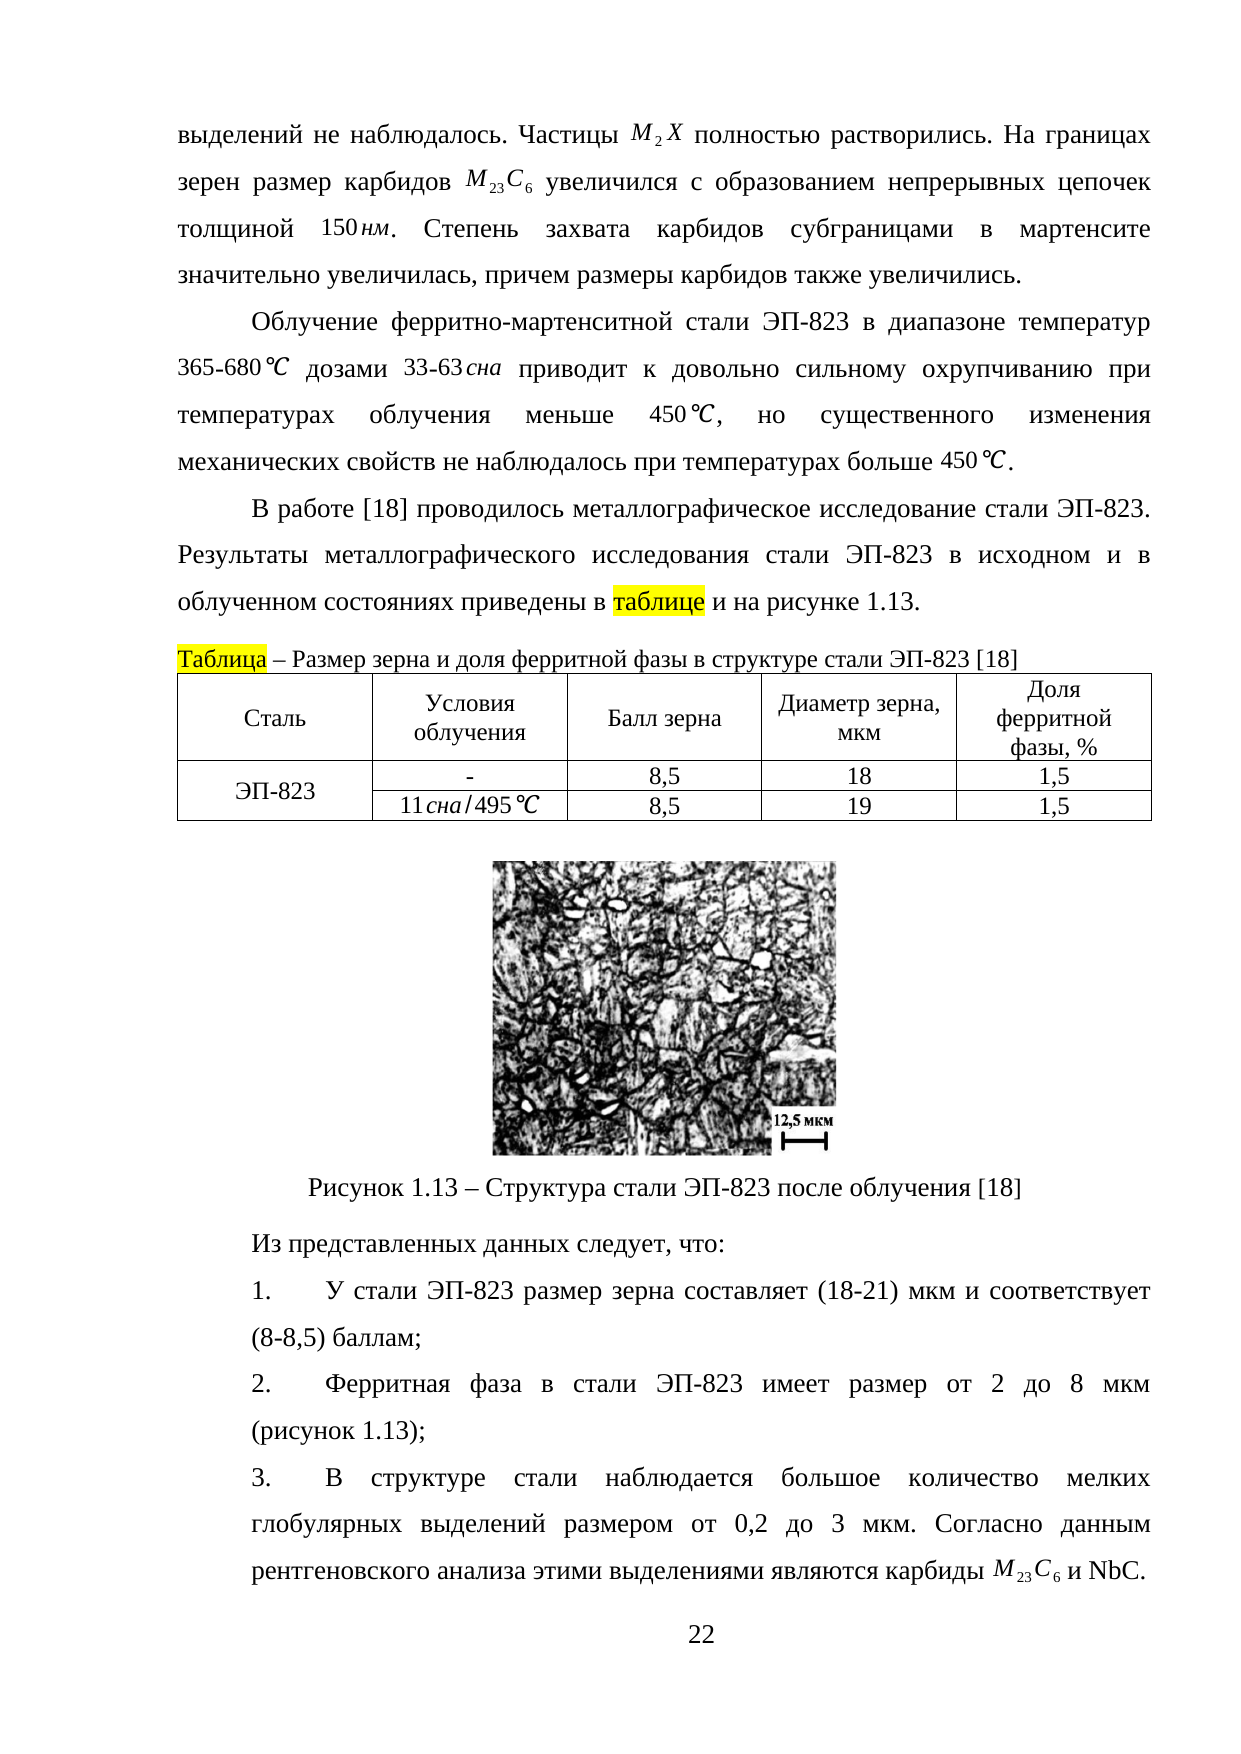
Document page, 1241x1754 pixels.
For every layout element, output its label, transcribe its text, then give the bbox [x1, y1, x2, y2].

text В работе [18] проводилось металлографическое исследование стали ЭП-823. Результаты металлографического исследования стали ЭП-823 в исходном и в облученном состояниях приведены в таблице и на рисунке 1.13. [177, 492, 1152, 616]
picture [492, 860, 837, 1156]
text Рисунок 1.13 – Структура стали ЭП-823 после облучения [18] [177, 1171, 1152, 1202]
text Из представленных данных следует, что: [177, 1227, 1152, 1259]
table_header Доля ферритной фазы, % [957, 674, 1151, 760]
table_cell 8,5 [568, 791, 761, 820]
table_header Сталь [178, 674, 372, 760]
list У стали ЭП-823 размер зерна составляет (18-21) мкм и соответствует (8-8,5) баллам; [251, 1274, 1152, 1352]
table_cell - [373, 761, 567, 790]
table_cell 1,5 [957, 791, 1151, 820]
table_cell [373, 791, 567, 820]
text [177, 118, 1152, 290]
text Таблица – Размер зерна и доля ферритной фазы в структуре стали ЭП-823 [18] [267, 644, 1152, 673]
table_cell 18 [762, 761, 956, 790]
list В структуре стали наблюдается большое количество мелких глобулярных выделений размером от 0,2 до 3 мкм. Согласно данным рентгеновского анализа этими выделениями являются карбиды и NbC. [251, 1461, 1152, 1586]
text Облучение ферритно-мартенситной стали ЭП-823 в диапазоне температур - дозами - приводит к довольно сильному охрупчиванию при температурах облучения меньше , но существенного изменения механических свойств не наблюдалось при температурах больше . [177, 305, 1152, 476]
table_header Диаметр зерна, мкм [762, 674, 956, 760]
table_cell 1,5 [957, 761, 1151, 790]
table_header Балл зерна [568, 674, 761, 760]
table_cell 8,5 [568, 761, 761, 790]
list Ферритная фаза в стали ЭП-823 имеет размер от 2 до 8 мкм (рисунок 1.13); [251, 1367, 1152, 1445]
table_cell 19 [762, 791, 956, 820]
table_header Условия облучения [373, 674, 567, 760]
table_cell ЭП-823 [178, 761, 372, 820]
